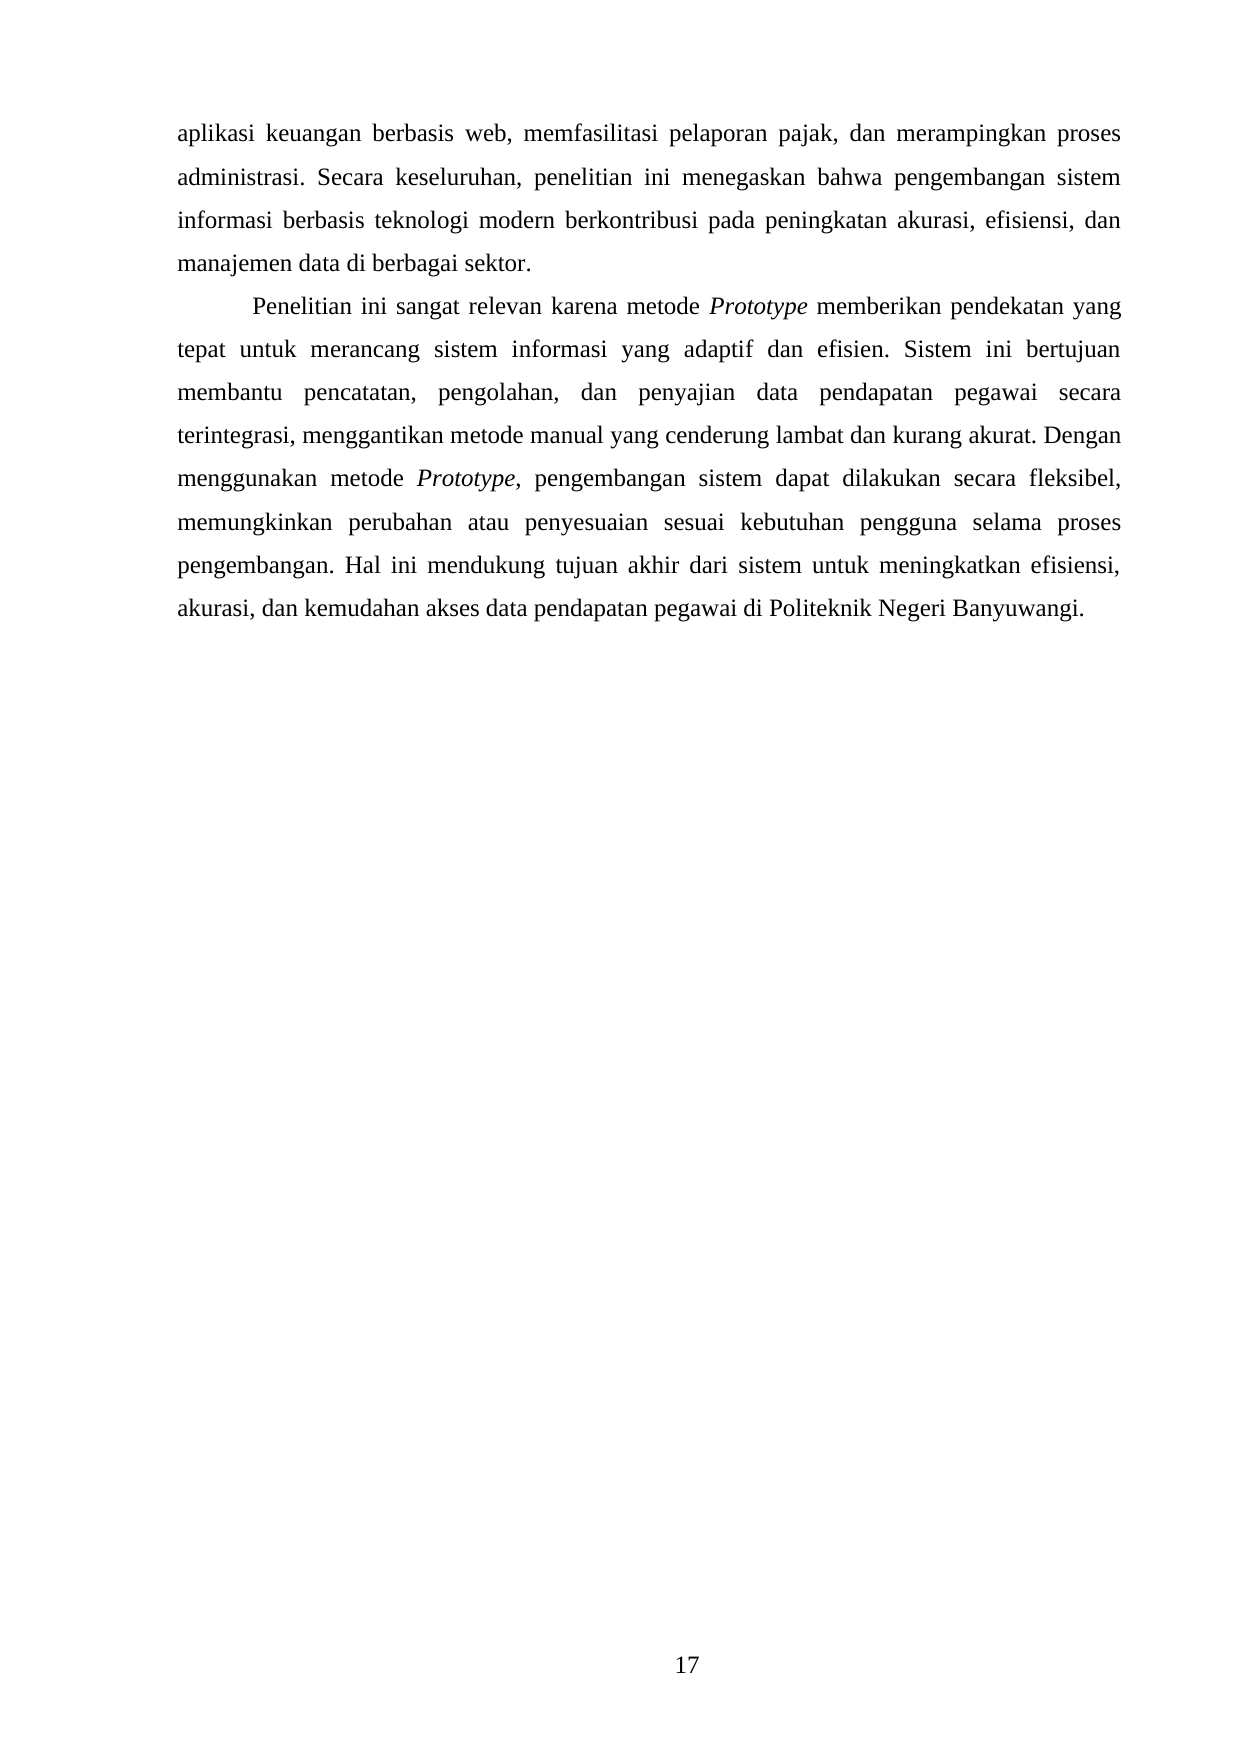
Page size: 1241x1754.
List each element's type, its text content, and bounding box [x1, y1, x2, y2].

text Penelitian ini sangat relevan karena metode Prototype memberikan pendekatan yang tepat untuk merancang sistem informasi yang adaptif dan efisien. Sistem ini bertujuan membantu pencatatan, pengolahan, dan penyajian data pendapatan pegawai secara terintegrasi, menggantikan metode manual yang cenderung lambat dan kurang akurat. Dengan menggunakan metode Prototype, pengembangan sistem dapat dilakukan secara fleksibel, memungkinkan perubahan atau penyesuaian sesuai kebutuhan pengguna selama proses pengembangan. Hal ini mendukung tujuan akhir dari sistem untuk meningkatkan efisiensi, akurasi, dan kemudahan akses data pendapatan pegawai di Politeknik Negeri Banyuwangi. [177, 291, 1122, 622]
